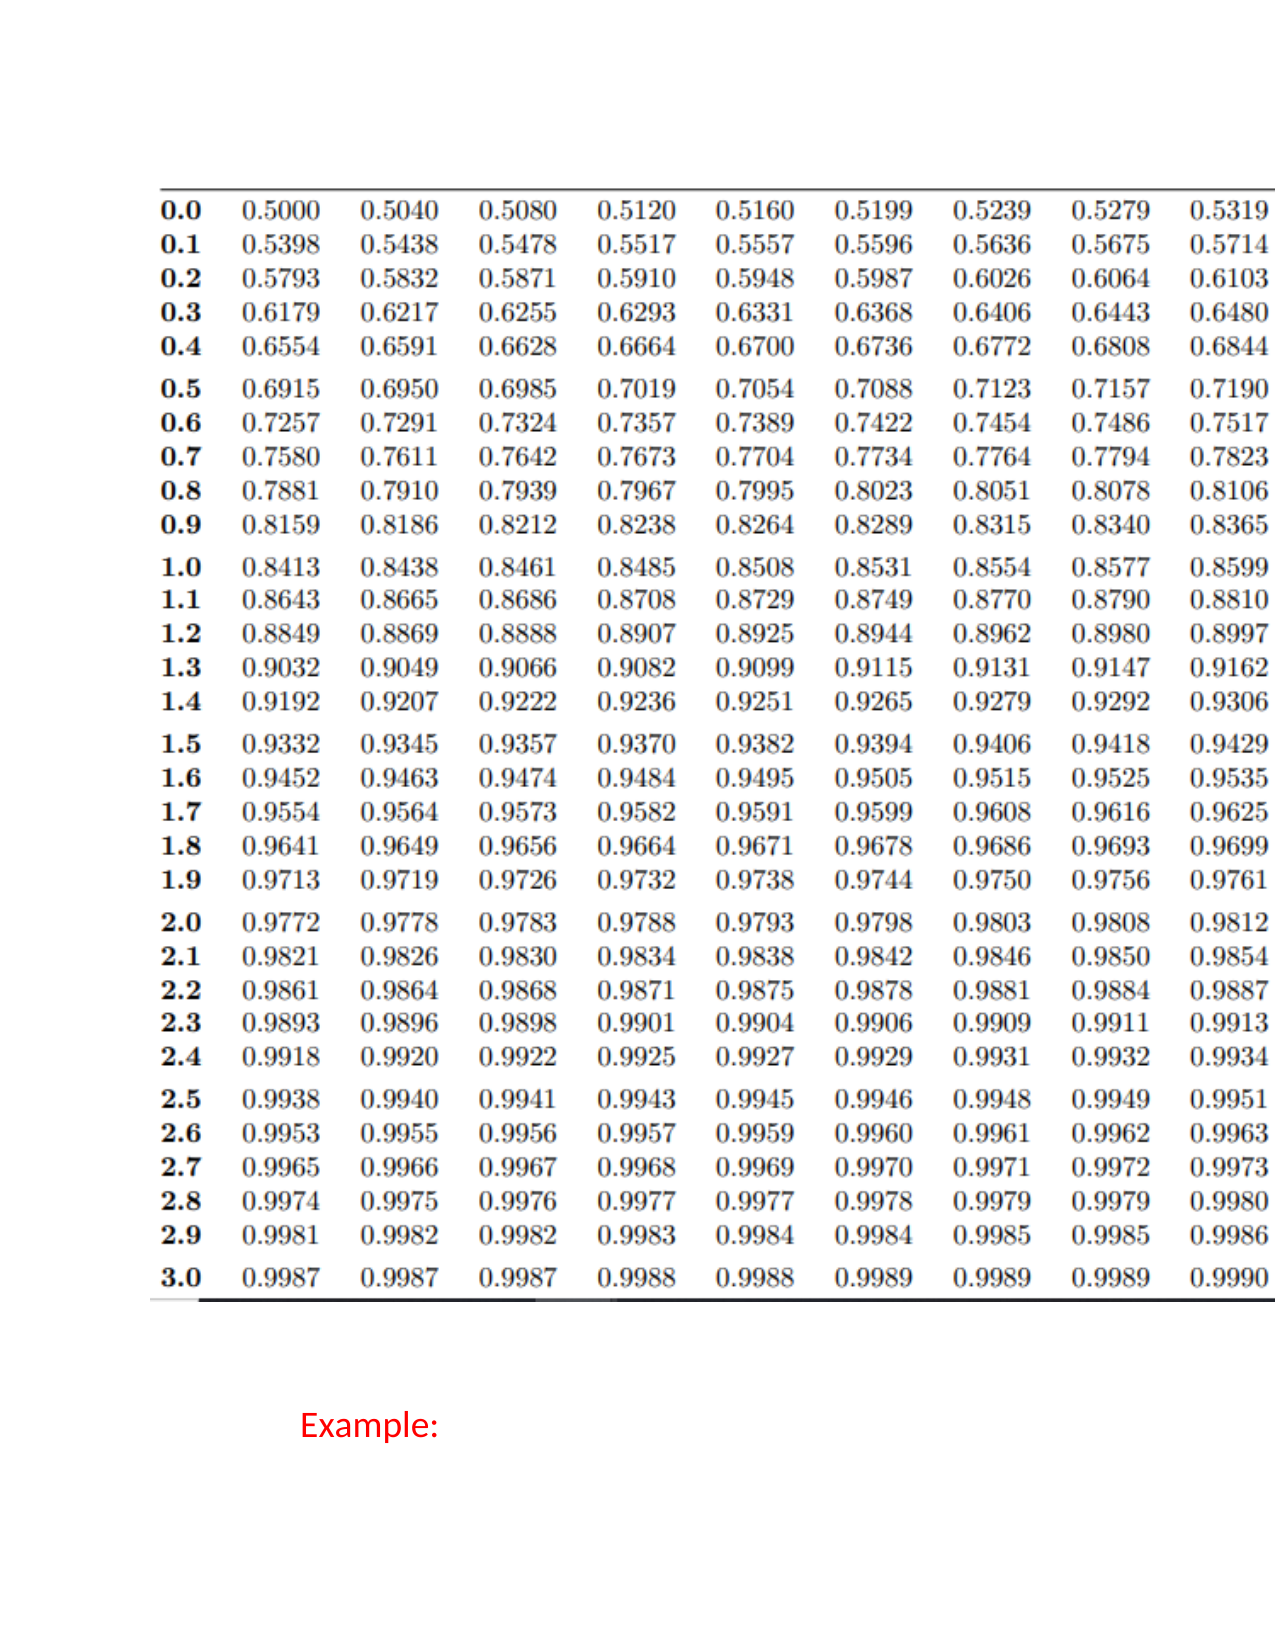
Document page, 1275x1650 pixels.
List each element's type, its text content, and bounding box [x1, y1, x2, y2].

text Example: [150, 1401, 1125, 1446]
picture [150, 182, 1275, 1302]
